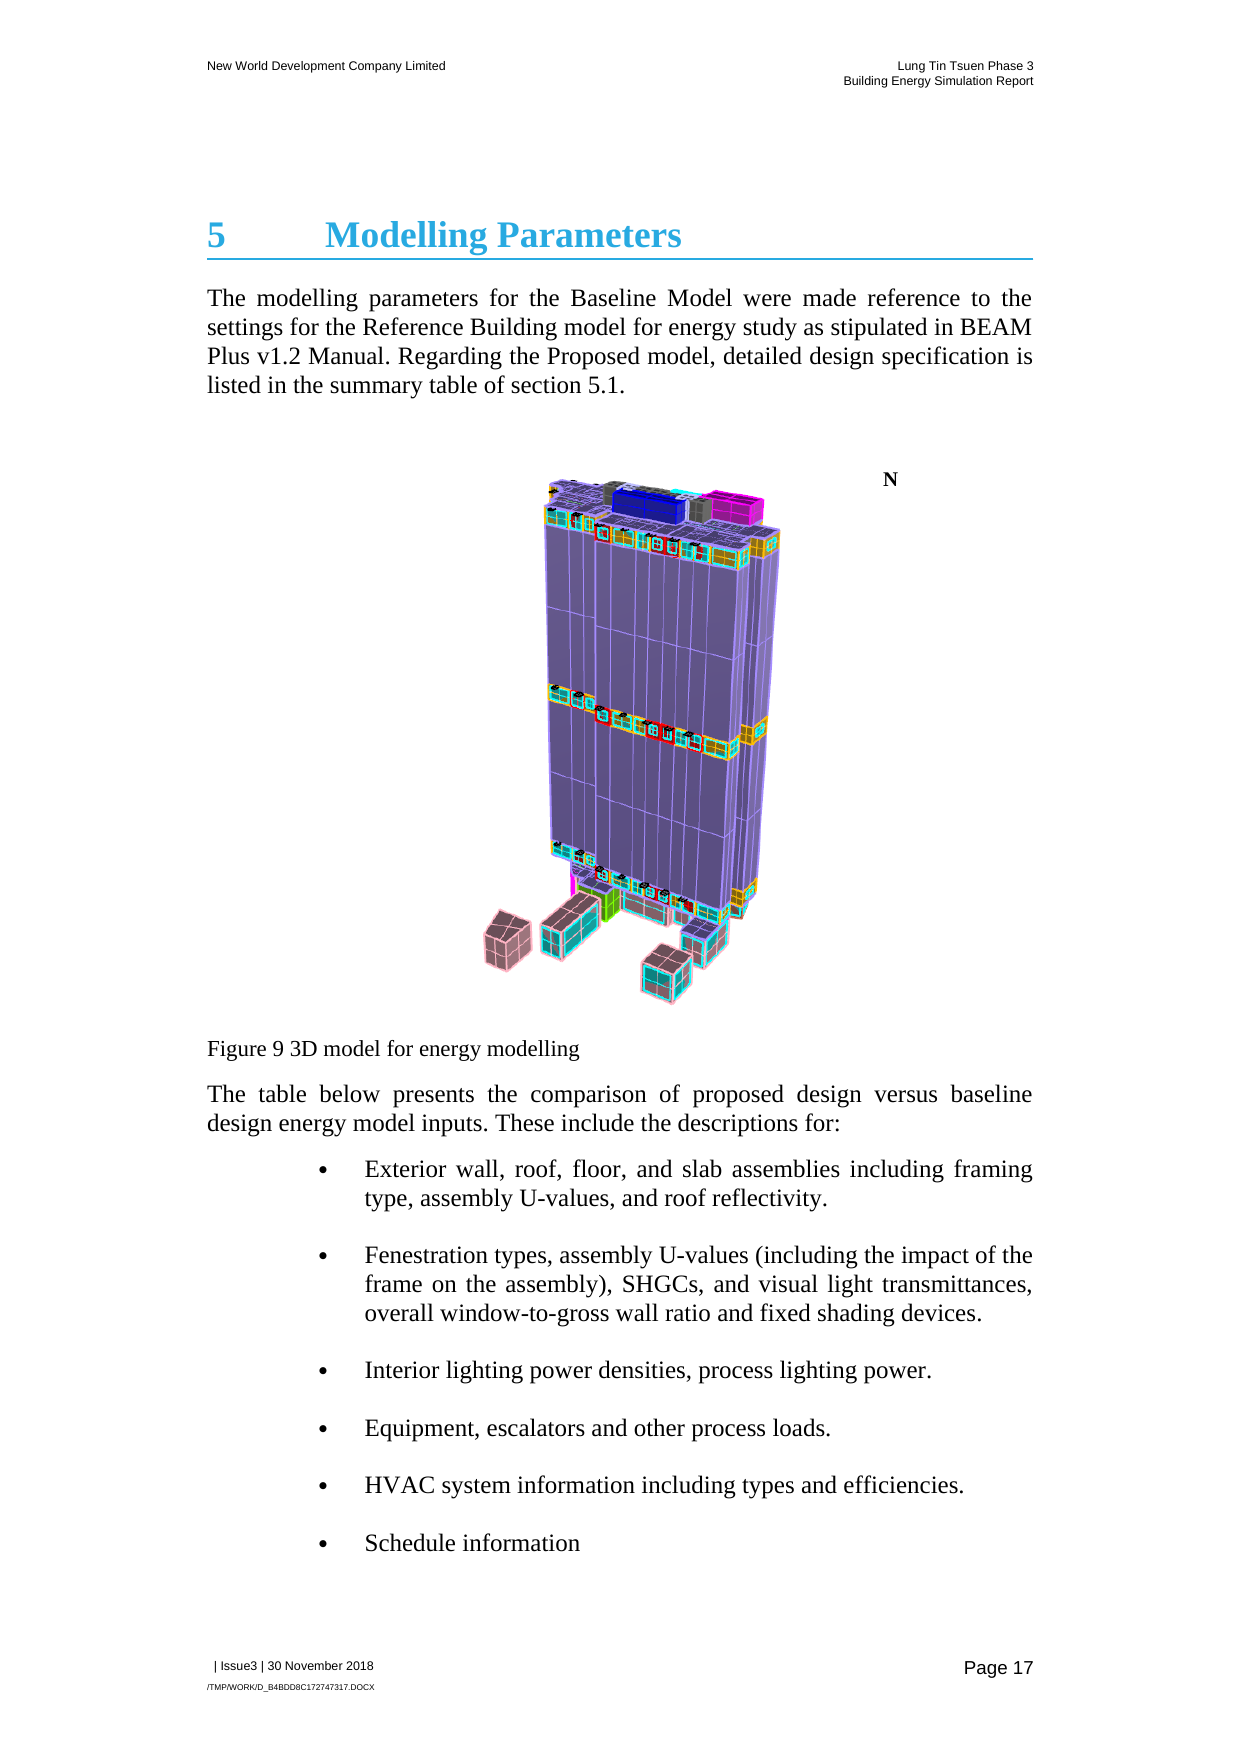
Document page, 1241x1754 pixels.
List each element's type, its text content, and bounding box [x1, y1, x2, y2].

picture [225, 444, 1047, 1012]
list Exterior wall, roof, floor, and slab assemblies including framing type, assembly U-values, and roof reflectivity. [319, 1154, 1033, 1212]
text Figure 3D model for energy modelling [207, 1035, 1033, 1061]
text The modelling parameters for the Baseline Model were made reference to the settings for the Reference Building model for energy study as stipulated in BEAM Plus v1.2 Manual. Regarding the Proposed model, detailed design specification is listed in the summary table of section 5.1. [207, 283, 1033, 398]
list Equipment, escalators and other process loads. [319, 1413, 1033, 1442]
list Schedule information [319, 1528, 1033, 1557]
list Interior lighting power densities, process lighting power. [319, 1355, 1033, 1384]
text The table below presents the comparison of proposed design versus baseline design energy model inputs. These include the descriptions for: [207, 1079, 1033, 1136]
text Modelling Parameters [207, 213, 1033, 258]
list Fenestration types, assembly U-values (including the impact of the frame on the assembly), SHGCs, and visual light transmittances, overall window-to-gross wall ratio and fixed shading devices. [319, 1240, 1033, 1327]
list HVAC system information including types and efficiencies. [319, 1470, 1033, 1499]
